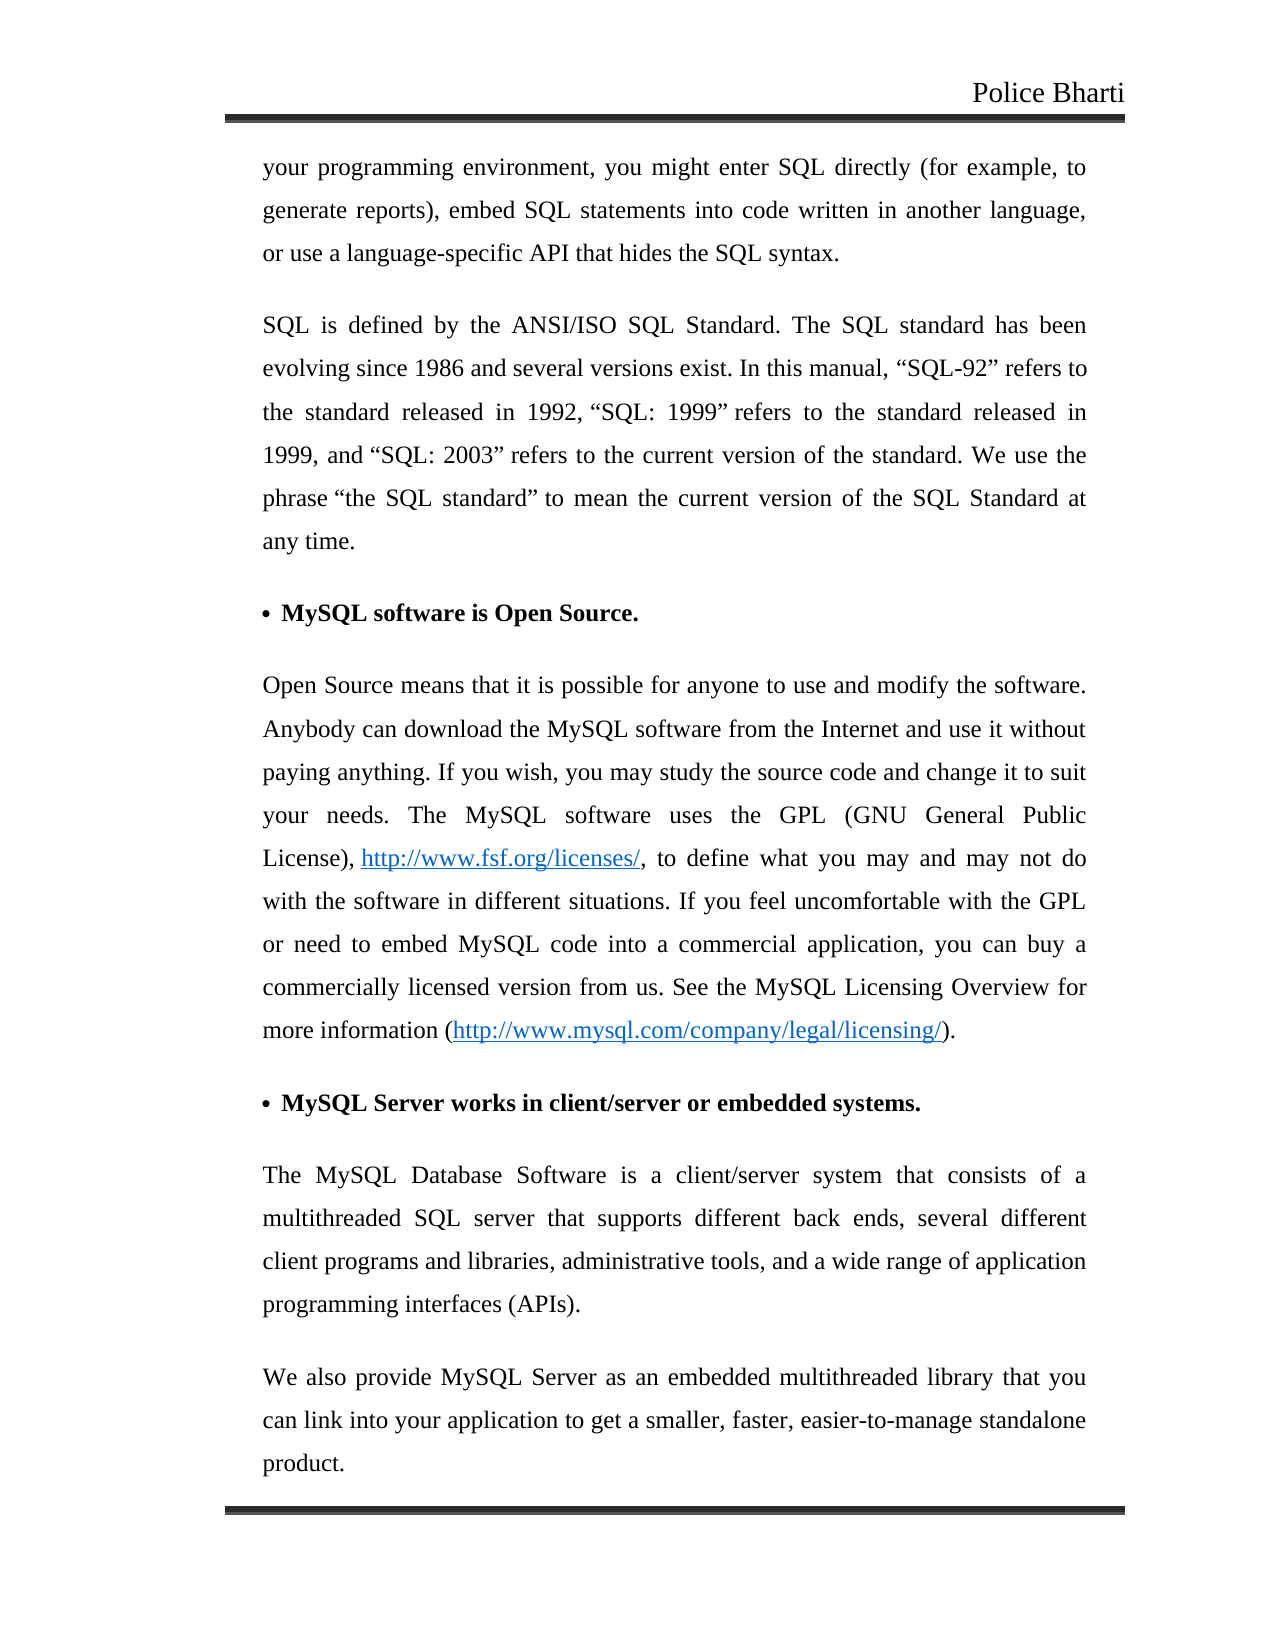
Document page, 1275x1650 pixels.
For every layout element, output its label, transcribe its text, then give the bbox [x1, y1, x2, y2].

text Open Source means that it is possible for anyone to use and modify the software. Anybody can download the MySQL software from the Internet and use it without paying anything. If you wish, you may study the source code and change it to suit your needs. The MySQL software uses the GPL (GNU General Public License), http://www.fsf.org/licenses/, to define what you may and may not do with the software in different situations. If you feel uncomfortable with the GPL or need to embed MySQL code into a commercial application, you can buy a commercially licensed version from us. See the MySQL Licensing Overview for more information (http://www.mysql.com/company/legal/licensing/). [262, 671, 1087, 1044]
text The MySQL Database Software is a client/server system that consists of a multithreaded SQL server that supports different back ends, several different client programs and libraries, administrative tools, and a wide range of application programming interfaces (APIs). [262, 1160, 1087, 1318]
list MySQL Server works in client/server or embedded systems. [262, 1088, 1087, 1117]
list MySQL software is Open Source. [262, 598, 1087, 627]
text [262, 152, 1087, 267]
text SQL is defined by the ANSI/ISO SQL Standard. The SQL standard has been evolving since 1986 and several versions exist. In this manual, “SQL-92” refers to the standard released in 1992, “SQL: 1999” refers to the standard released in 1999, and “SQL: 2003” refers to the current version of the standard. We use the phrase “the SQL standard” to mean the current version of the SQL Standard at any time. [262, 310, 1087, 555]
text We also provide MySQL Server as an embedded multithreaded library that you can link into your application to get a smaller, faster, easier-to-manage standalone product. [262, 1362, 1087, 1477]
